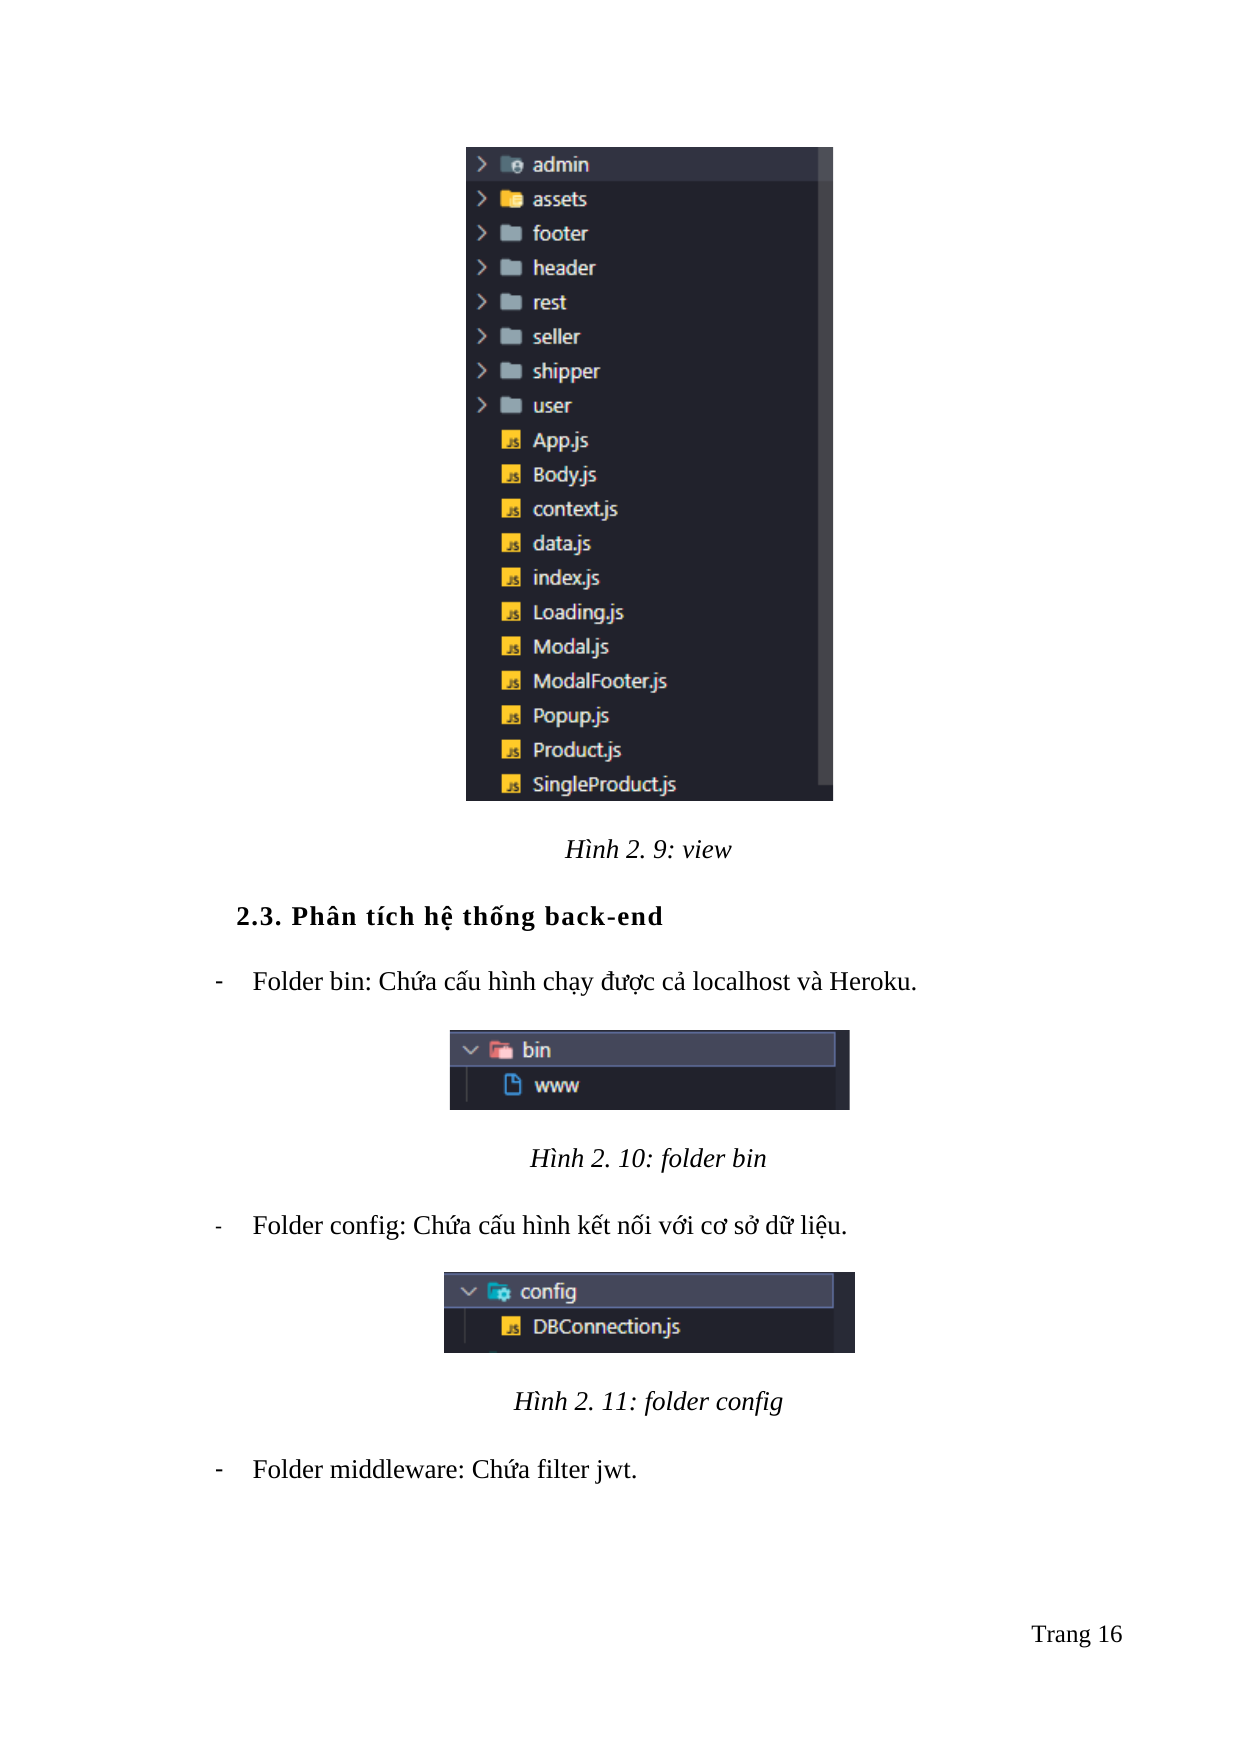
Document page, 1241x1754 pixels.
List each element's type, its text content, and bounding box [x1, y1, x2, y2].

text Hình 2. 11: folder config [177, 1384, 1122, 1416]
list Folder config: Chứa cấu hình kết nối với cơ sở dữ liệu. [215, 1209, 1122, 1241]
picture [449, 1030, 850, 1110]
picture [444, 1272, 855, 1353]
text Hình 2. 9: view [177, 833, 1122, 864]
picture [466, 147, 834, 801]
subtitle 2.3. Phân tích hệ thống back-end [236, 901, 1122, 932]
text Hình 2. 10: folder bin [177, 1142, 1122, 1173]
list Folder middleware: Chứa filter jwt. [215, 1452, 1122, 1485]
list Folder bin: Chứa cấu hình chạy được cả localhost và Heroku. [215, 964, 1122, 997]
